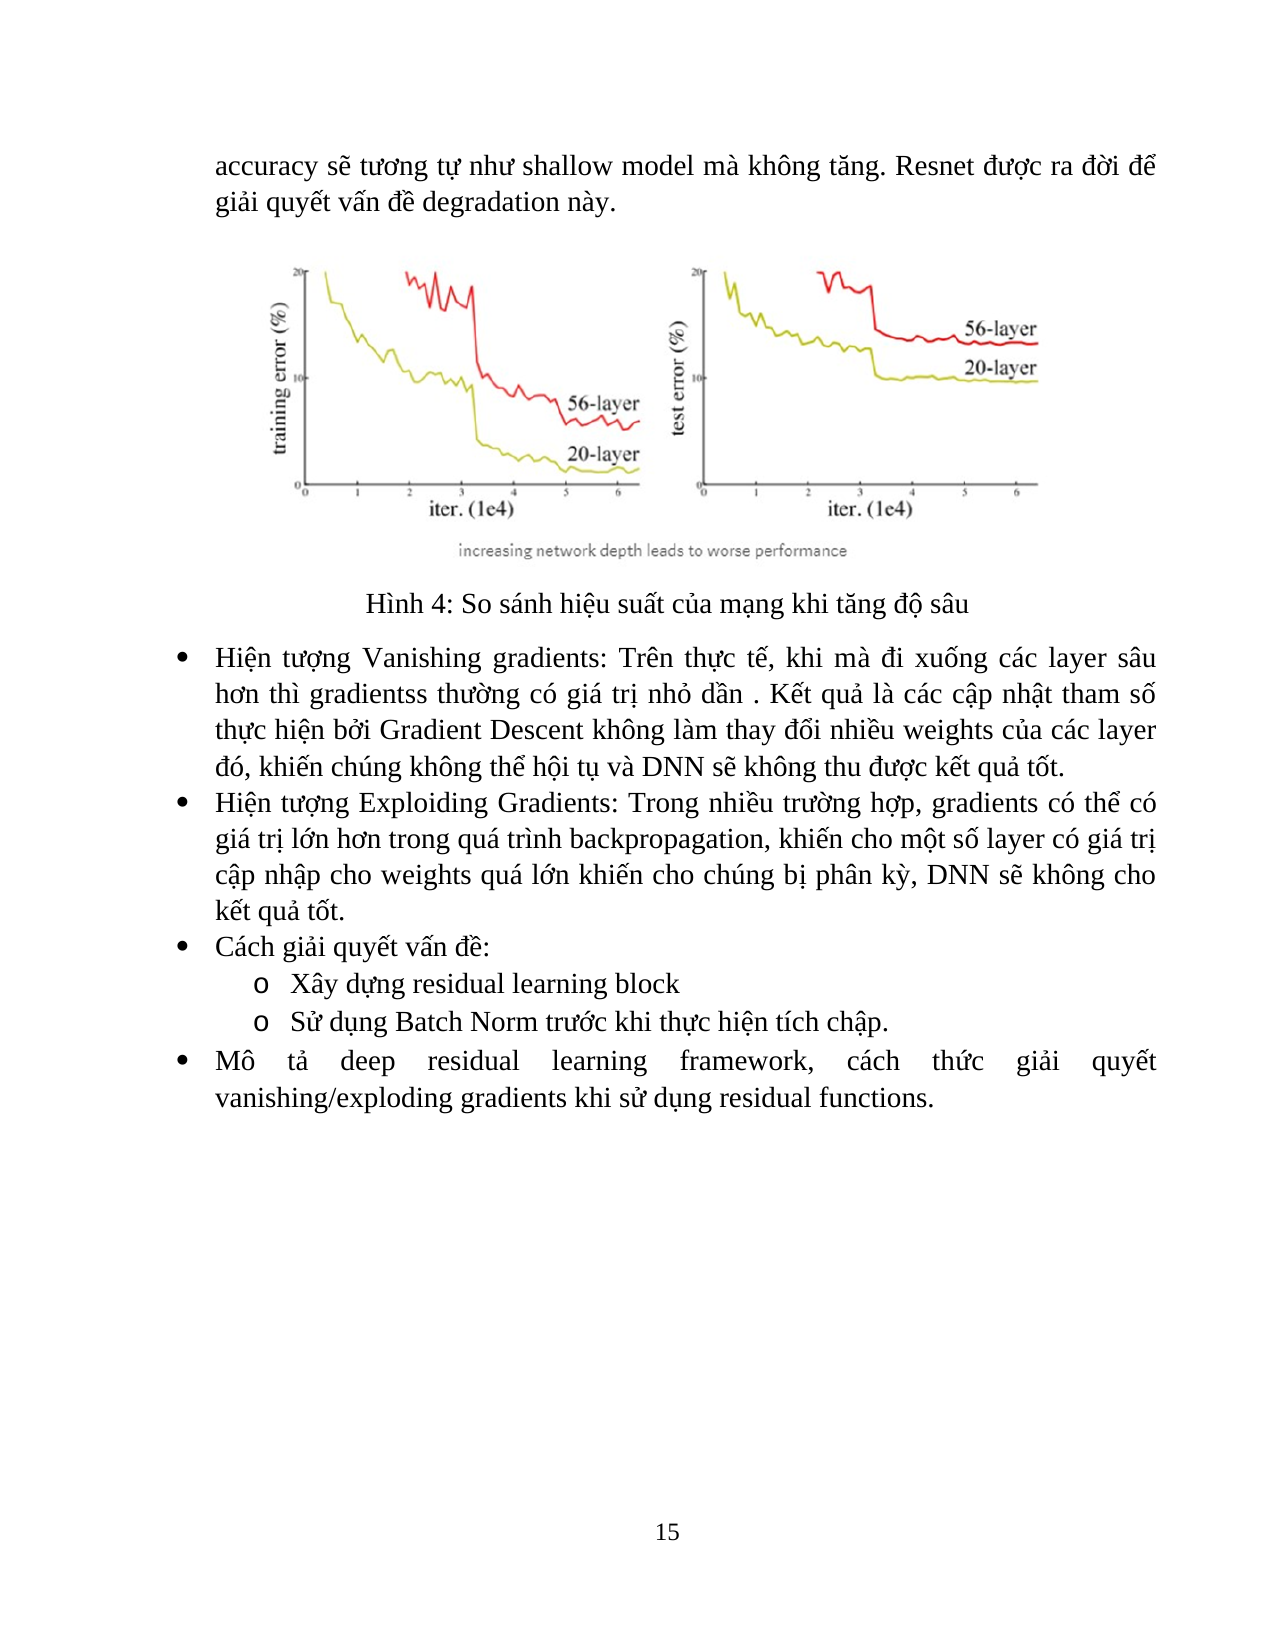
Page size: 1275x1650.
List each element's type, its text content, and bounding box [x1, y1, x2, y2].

list Hiện tượng Vanishing gradients: Trên thực tế, khi mà đi xuống các layer sâu hơn thì gradientss thường có giá trị nhỏ dần . Kết quả là các cập nhật tham số thực hiện bởi Gradient Descent không làm thay đổi nhiều weights của các layer đó, khiến chúng không thể hội tụ và DNN sẽ không thu được kết quả tốt. [177, 640, 1157, 782]
text Hình 4: So sánh hiệu suất của mạng khi tăng độ sâu [177, 586, 1157, 619]
list Sử dụng Batch Norm trước khi thực hiện tích chập. [252, 1004, 1157, 1041]
picture [252, 220, 1122, 567]
list Hiện tượng Exploiding Gradients: Trong nhiều trường hợp, gradients có thể có giá trị lớn hơn trong quá trình backpropagation, khiến cho một số layer có giá trị cập nhập cho weights quá lớn khiến cho chúng bị phân kỳ, DNN sẽ không cho kết quả tốt. [177, 785, 1157, 927]
list Xây dựng residual learning block [252, 966, 1157, 1002]
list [177, 148, 1157, 217]
list Mô tả deep residual learning framework, cách thức giải quyết vanishing/exploding gradients khi sử dụng residual functions. [177, 1043, 1157, 1113]
list Cách giải quyết vấn đề: [177, 929, 1157, 963]
